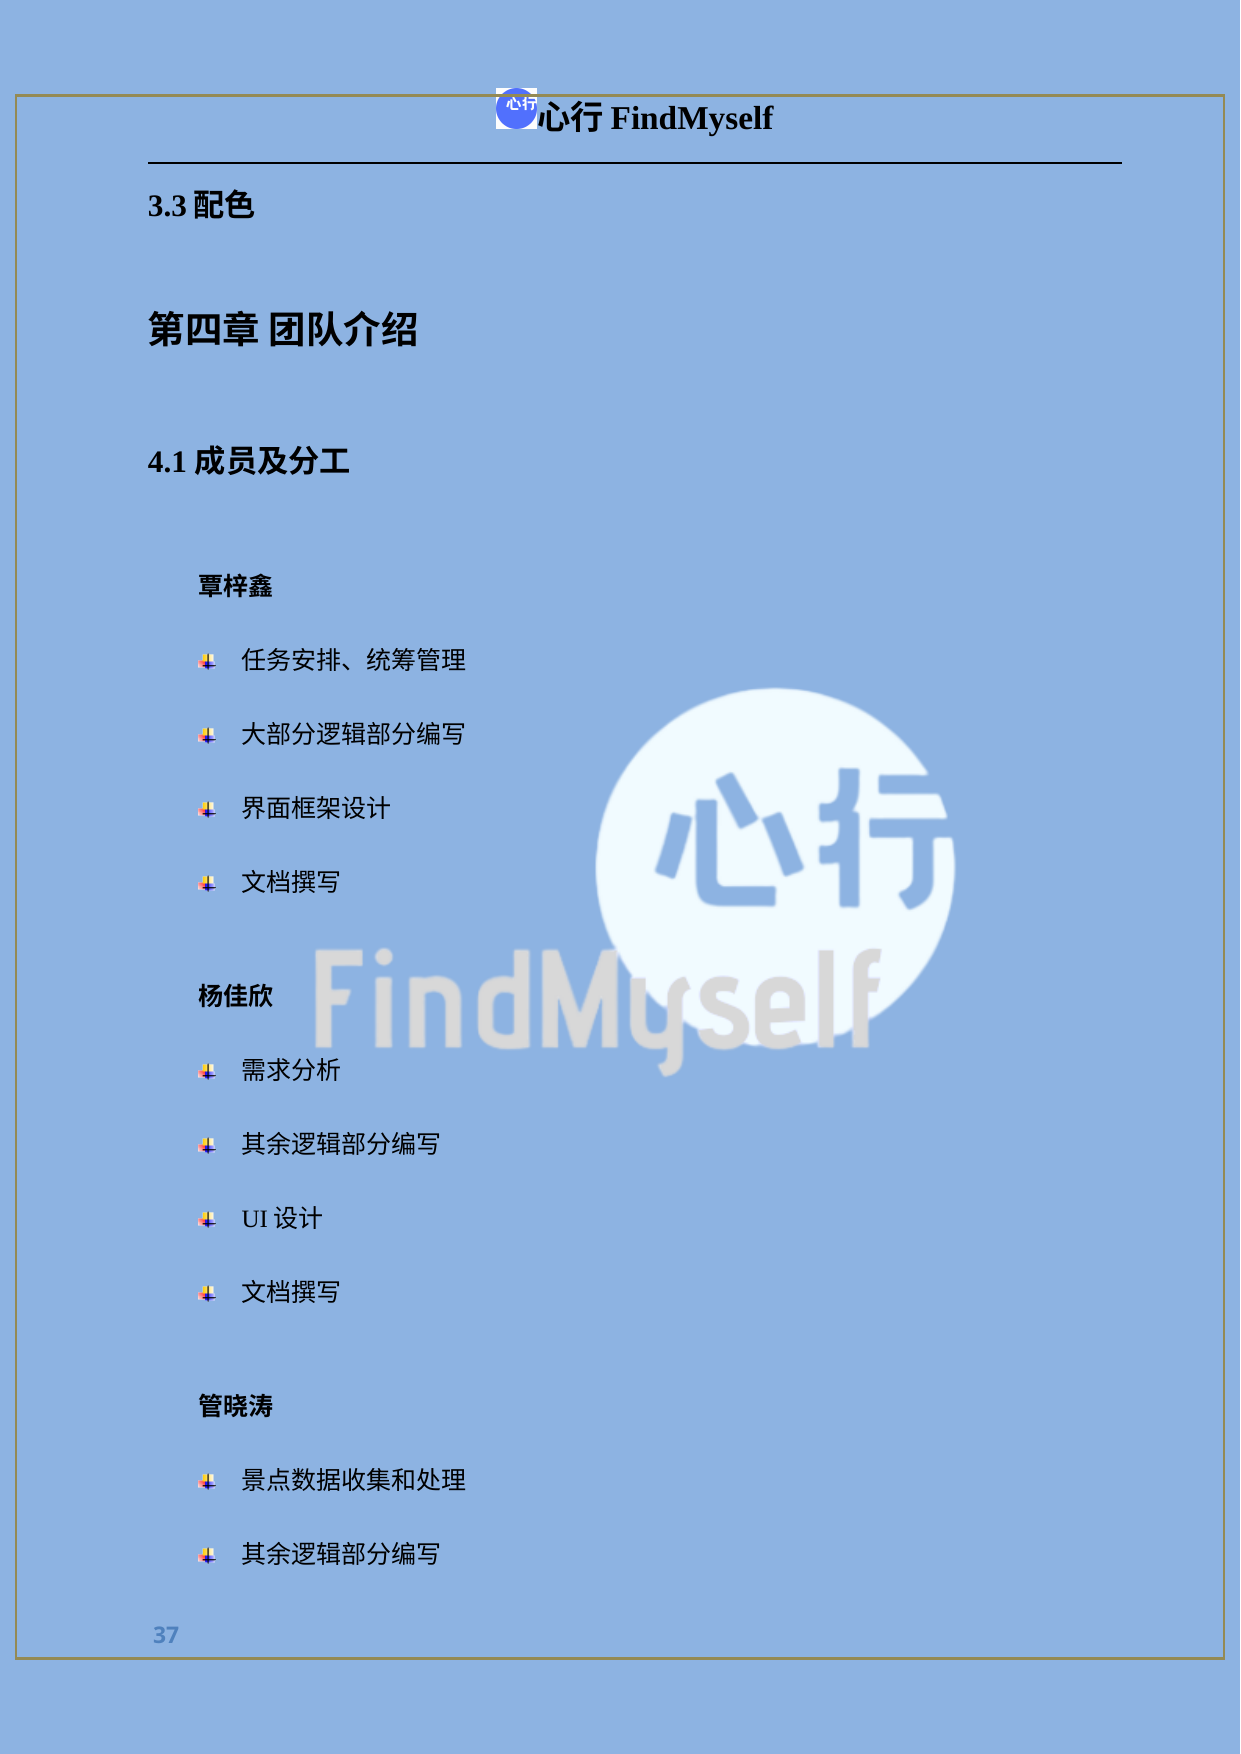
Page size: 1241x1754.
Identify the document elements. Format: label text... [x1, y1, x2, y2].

text 杨佳欣 [148, 962, 1122, 1027]
picture [496, 97, 537, 129]
list UI设计 [198, 1184, 1122, 1249]
picture [198, 1546, 216, 1564]
list 界面框架设计 [198, 774, 1122, 839]
list 任务安排、统筹管理 [198, 626, 1122, 691]
list 其余逻辑部分编写 [198, 1110, 1122, 1175]
list 文档撰写 [198, 1258, 1122, 1323]
text 3.3配色 [148, 170, 1122, 235]
picture [198, 874, 216, 892]
list 需求分析 [198, 1036, 1122, 1101]
text 管晓涛 [148, 1372, 1122, 1437]
picture [198, 800, 216, 818]
picture [198, 1284, 216, 1302]
text 第四章 团队介绍 [148, 295, 1122, 360]
text 覃梓鑫 [148, 552, 1122, 617]
picture [198, 1472, 216, 1490]
picture [198, 652, 216, 670]
list 文档撰写 [198, 848, 1122, 913]
text 4.1 成员及分工 [148, 427, 1122, 492]
picture [198, 1210, 216, 1228]
picture [496, 88, 537, 94]
picture [198, 1062, 216, 1080]
list 大部分逻辑部分编写 [198, 700, 1122, 765]
list 景点数据收集和处理 [198, 1446, 1122, 1511]
picture [198, 1136, 216, 1154]
picture [198, 726, 216, 744]
list 其余逻辑部分编写 [198, 1520, 1122, 1585]
